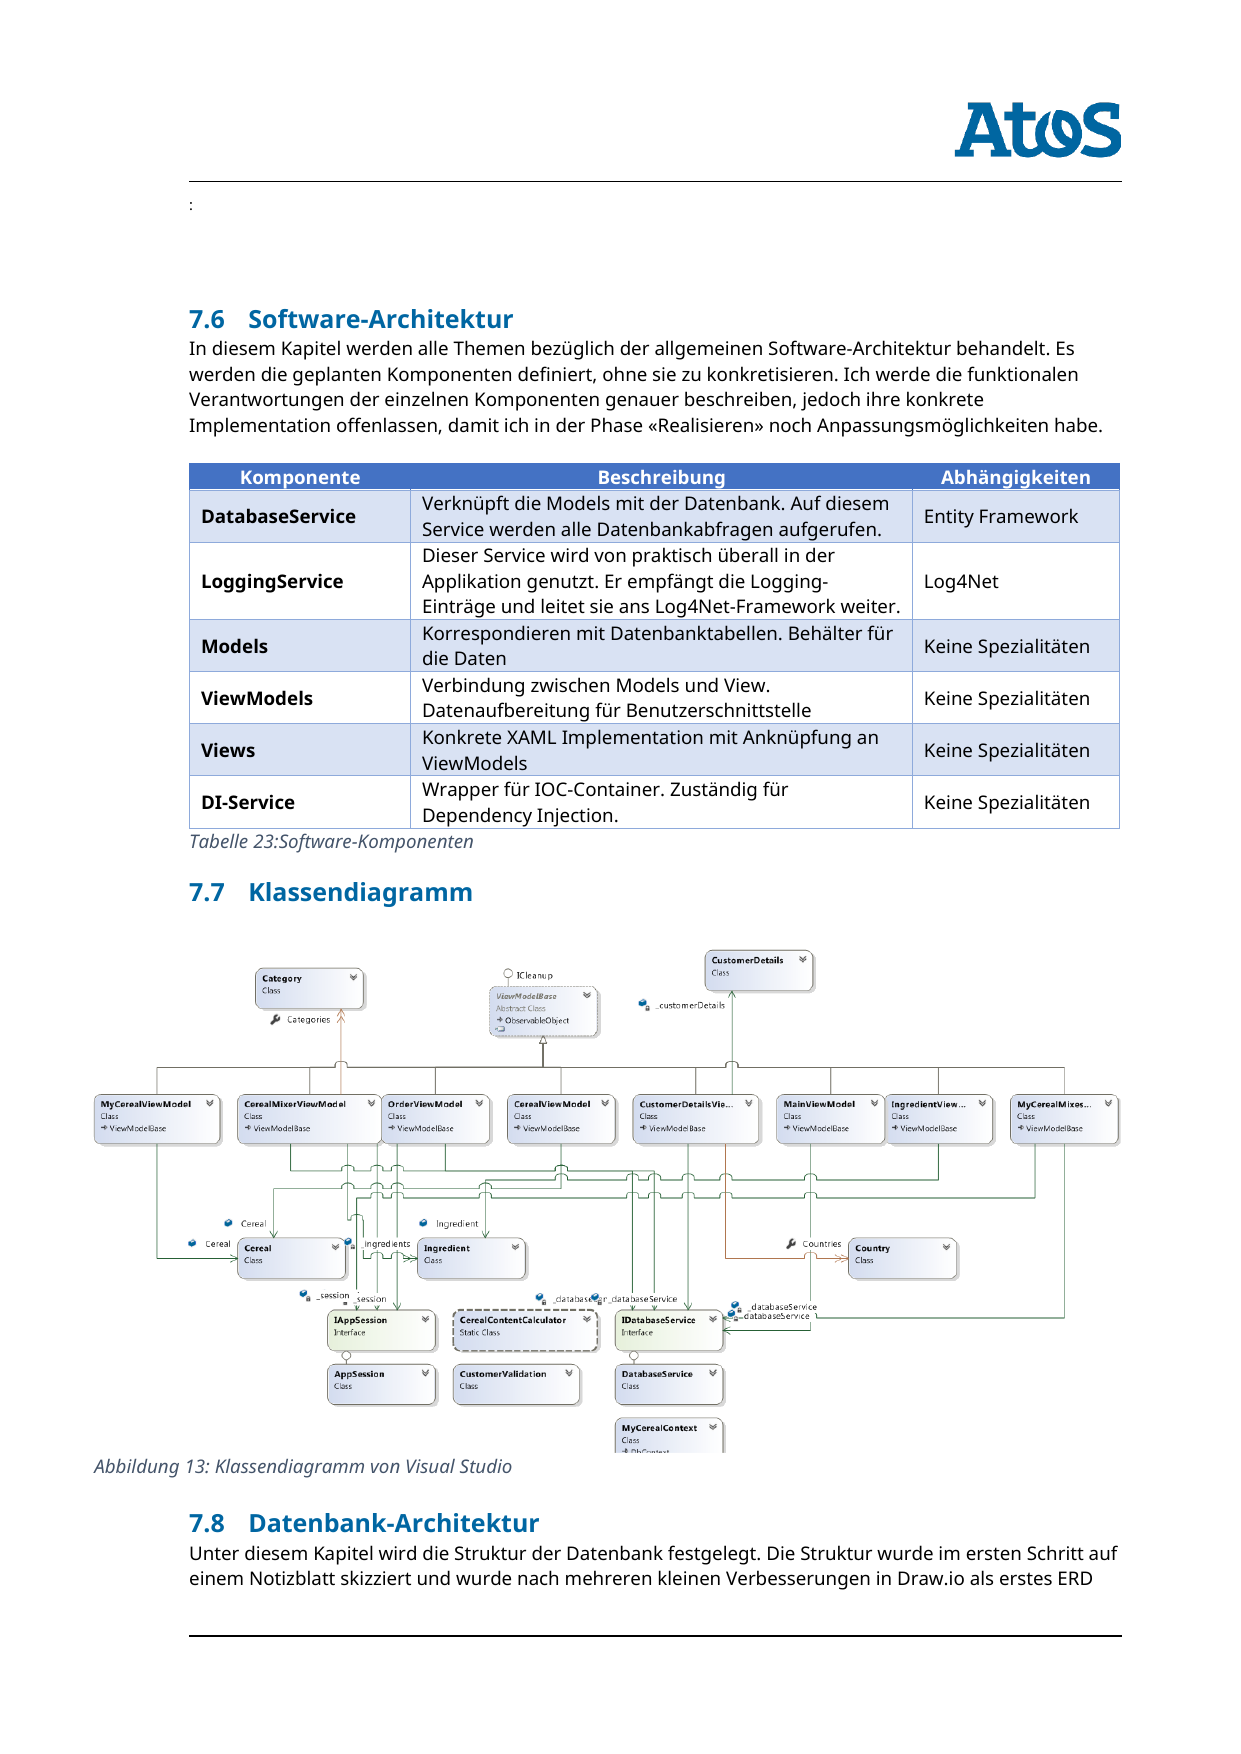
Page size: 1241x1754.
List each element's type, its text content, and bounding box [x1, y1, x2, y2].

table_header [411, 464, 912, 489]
picture [952, 100, 1121, 157]
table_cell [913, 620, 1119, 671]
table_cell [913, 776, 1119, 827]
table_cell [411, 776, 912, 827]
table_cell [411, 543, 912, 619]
subtitle Software-Architektur [189, 301, 1122, 335]
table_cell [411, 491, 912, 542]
text In diesem Kapitel werden alle Themen bezüglich der allgemeinen Software-Architektur behandelt. Es werden die geplanten Komponenten definiert, ohne sie zu konkretisieren. Ich werde die funktionalen Verantwortungen der einzelnen Komponenten genauer beschreiben, jedoch ihre konkrete Implementation offenlassen, damit ich in der Phase «Realisieren» noch Anpassungsmöglichkeiten habe. [189, 335, 1122, 463]
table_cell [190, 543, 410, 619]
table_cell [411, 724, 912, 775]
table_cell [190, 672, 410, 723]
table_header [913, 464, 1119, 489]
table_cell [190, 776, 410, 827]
text Tabelle 23:Software-Komponenten [189, 828, 1122, 854]
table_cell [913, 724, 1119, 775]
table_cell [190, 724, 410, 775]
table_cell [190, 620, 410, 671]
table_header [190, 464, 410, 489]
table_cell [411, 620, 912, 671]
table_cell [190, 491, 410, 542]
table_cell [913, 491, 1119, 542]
subtitle Datenbank-Architektur [189, 1479, 1122, 1540]
subtitle Klassendiagramm [189, 875, 1122, 909]
picture [83, 946, 1120, 1471]
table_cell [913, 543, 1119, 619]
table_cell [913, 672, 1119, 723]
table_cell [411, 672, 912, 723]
